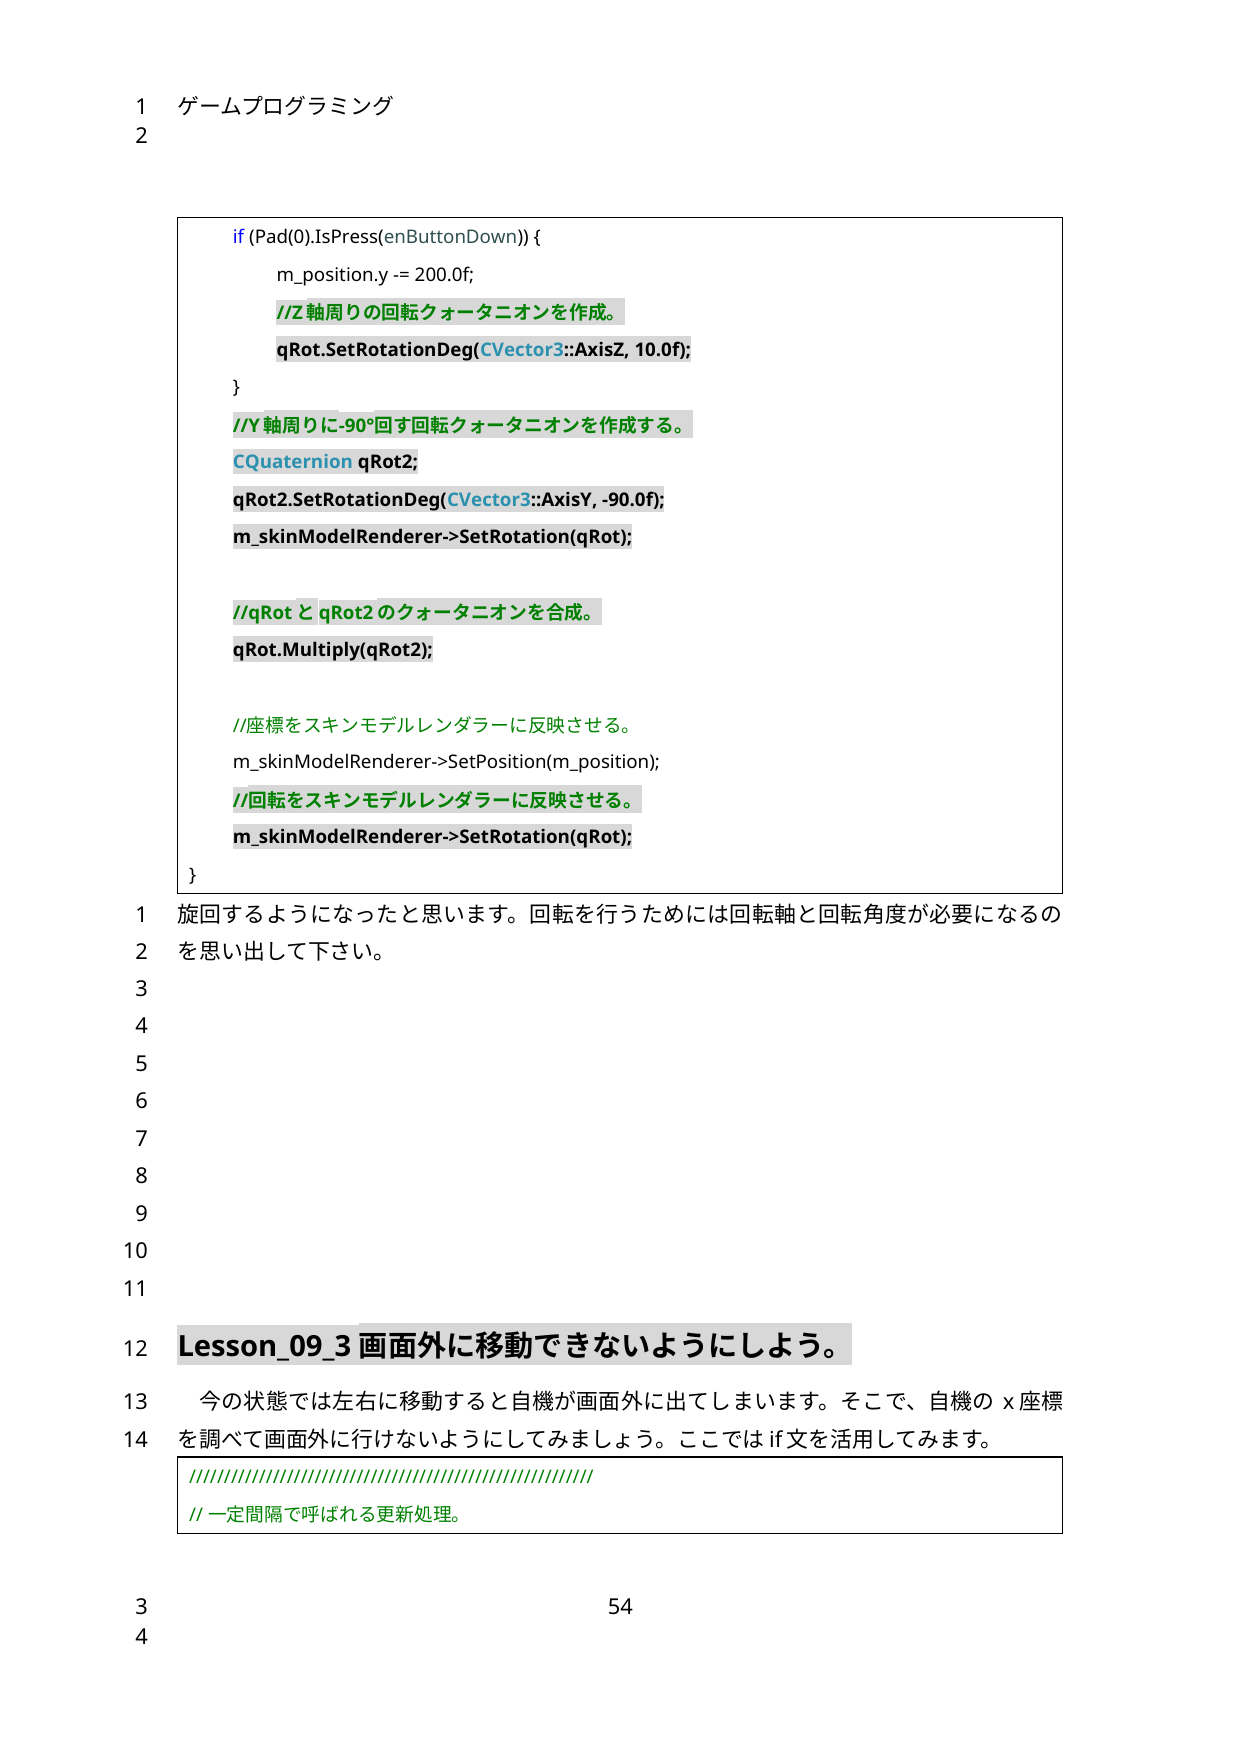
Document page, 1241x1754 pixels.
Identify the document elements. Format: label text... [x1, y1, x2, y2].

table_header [178, 1458, 1062, 1532]
text 旋回するようになったと思います。回転を行うためには回転軸と回転角度が必要になるのを思い出して下さい。 [177, 894, 1063, 969]
subtitle Lesson_09_3 画面外に移動できないようにしよう。 [177, 1306, 1063, 1381]
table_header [178, 218, 1062, 893]
text 今の状態では左右に移動すると自機が画面外に出てしまいます。そこで、自機のx座標を調べて画面外に行けないようにしてみましょう。ここではif文を活用してみます。 [177, 1381, 1063, 1456]
